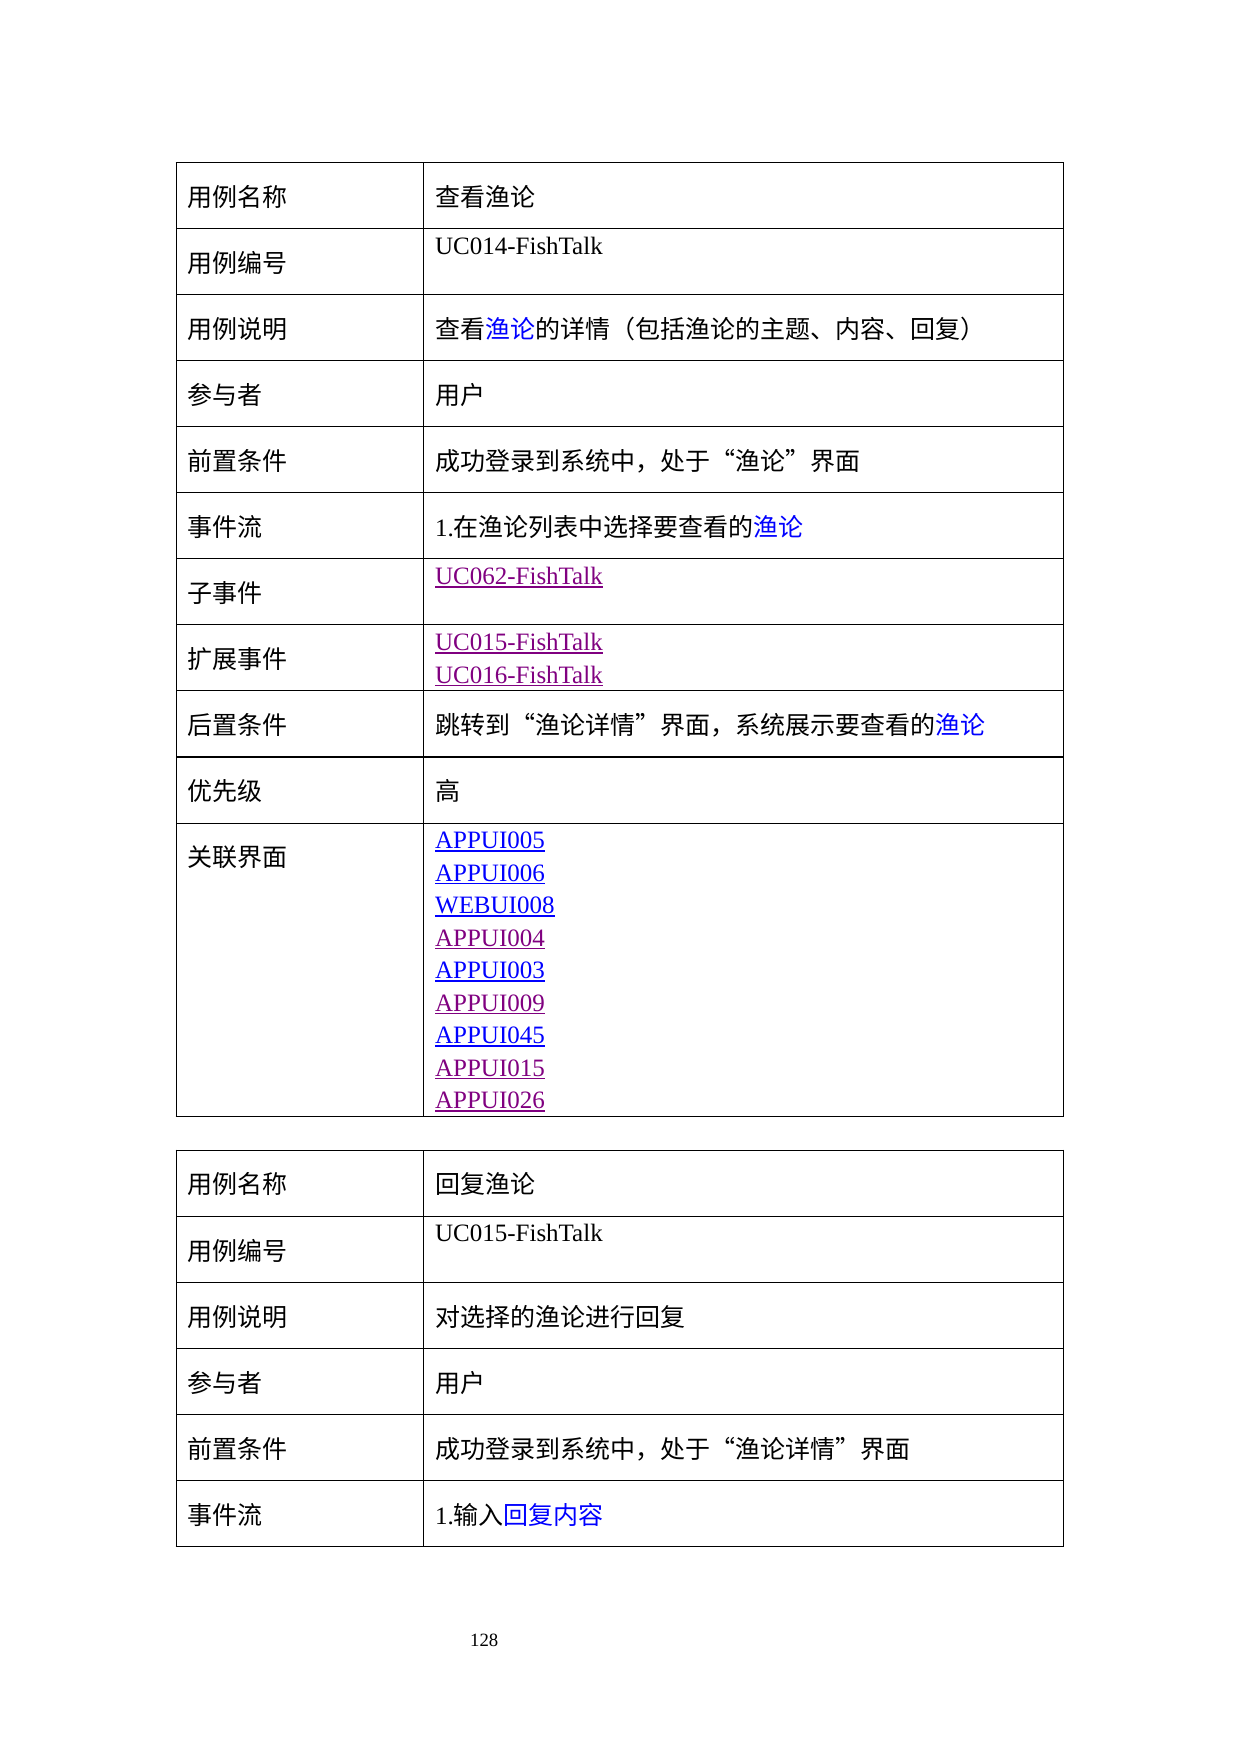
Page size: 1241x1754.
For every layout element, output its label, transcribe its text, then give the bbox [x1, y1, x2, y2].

table_cell 子事件 [177, 559, 423, 624]
table_cell 用例说明 [177, 295, 423, 360]
table_cell 1.在渔论列表中选择要查看的渔论 [424, 493, 1063, 558]
table_cell 关联界面 [177, 824, 423, 1116]
table_header 用例名称 [177, 163, 423, 228]
table_cell 后置条件 [177, 691, 423, 756]
table_cell 事件流 [177, 493, 423, 558]
table_cell UC015-FishTalk UC016-FishTalk [424, 625, 1063, 690]
table_cell 跳转到“渔论详情”界面，系统展示要查看的渔论 [424, 691, 1063, 756]
table_cell UC062-FishTalk [424, 559, 1063, 624]
table_cell 参与者 [177, 1349, 423, 1414]
table_cell 扩展事件 [177, 625, 423, 690]
table_cell 对选择的渔论进行回复 [424, 1283, 1063, 1348]
table_header 用例名称 [177, 1151, 423, 1216]
table_cell 参与者 [177, 361, 423, 426]
table_cell 用例编号 [177, 1217, 423, 1282]
table_cell 用户 [424, 1349, 1063, 1414]
table_header 查看渔论 [424, 163, 1063, 228]
table_cell 用户 [424, 361, 1063, 426]
table_cell APPUI005 APPUI006 WEBUI008 APPUI004 APPUI003 APPUI009 APPUI045 APPUI015 APPUI026 [424, 824, 1063, 1116]
table_header 回复渔论 [424, 1151, 1063, 1216]
table_cell 前置条件 [177, 1415, 423, 1480]
table_cell 成功登录到系统中，处于“渔论”界面 [424, 427, 1063, 492]
table_cell 成功登录到系统中，处于“渔论详情”界面 [424, 1415, 1063, 1480]
table_cell 前置条件 [177, 427, 423, 492]
table_cell 优先级 [177, 758, 423, 822]
table_cell 查看渔论的详情（包括渔论的主题、内容、回复） [424, 295, 1063, 360]
table_cell 事件流 [177, 1481, 423, 1546]
table_cell 1.输入回复内容 [424, 1481, 1063, 1546]
table_cell 用例说明 [177, 1283, 423, 1348]
table_cell 高 [424, 758, 1063, 822]
table_cell 用例编号 [177, 229, 423, 294]
table_cell UC015-FishTalk [424, 1217, 1063, 1282]
table_cell UC014-FishTalk [424, 229, 1063, 294]
